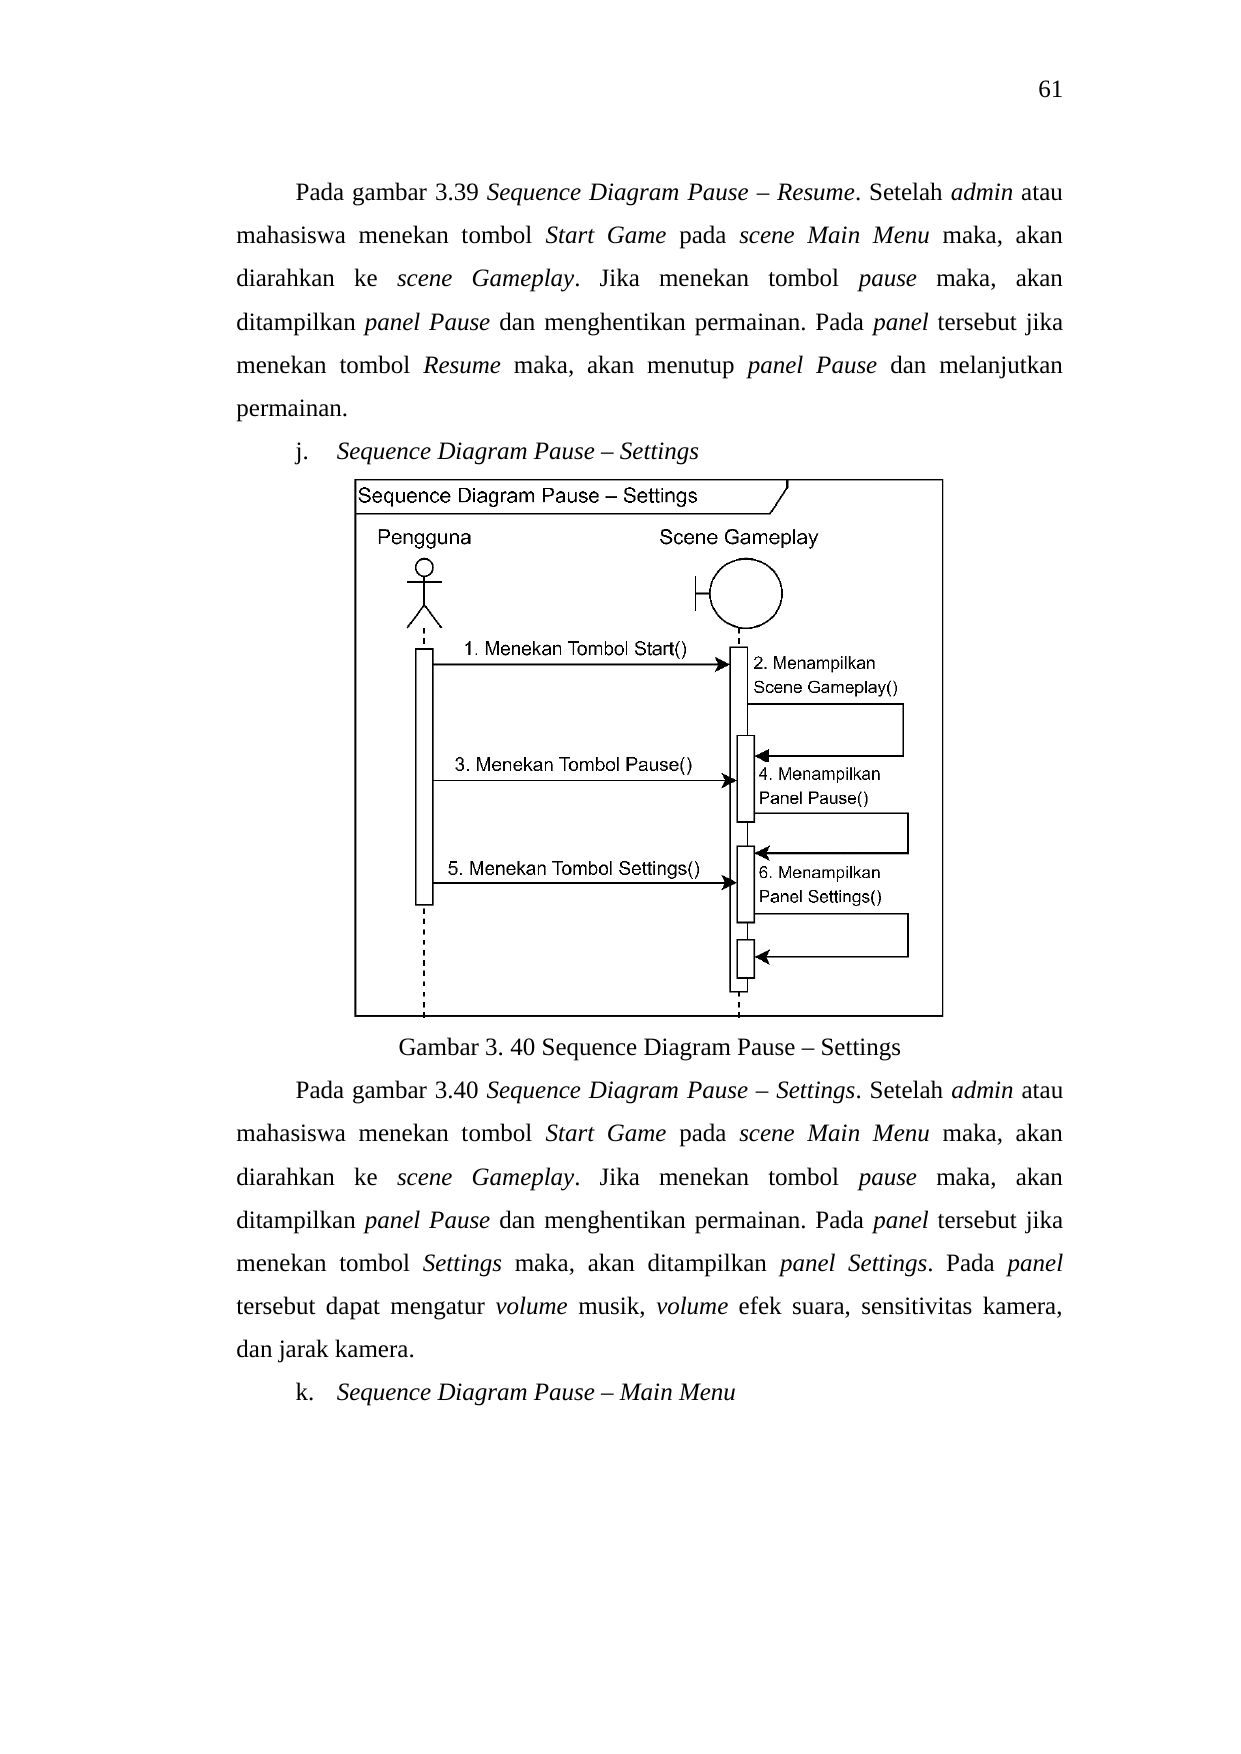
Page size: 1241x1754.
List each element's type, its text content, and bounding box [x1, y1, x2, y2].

text Pada gambar 3.40 Sequence Diagram Pause – Settings. Setelah admin atau mahasiswa menekan tombol Start Game pada scene Main Menu maka, akan diarahkan ke scene Gameplay. Jika menekan tombol pause maka, akan ditampilkan panel Pause dan menghentikan permainan. Pada panel tersebut jika menekan tombol Settings maka, akan ditampilkan panel Settings. Pada panel tersebut dapat mengatur volume musik, volume efek suara, sensitivitas kamera, dan jarak kamera. [236, 1075, 1063, 1363]
text Gambar 3. 40 Sequence Diagram Pause – Settings [236, 1032, 1063, 1061]
text Pada gambar 3.39 Sequence Diagram Pause – Resume. Setelah admin atau mahasiswa menekan tombol Start Game pada scene Main Menu maka, akan diarahkan ke scene Gameplay. Jika menekan tombol pause maka, akan ditampilkan panel Pause dan menghentikan permainan. Pada panel tersebut jika menekan tombol Resume maka, akan menutup panel Pause dan melanjutkan permainan. [236, 177, 1063, 422]
picture [354, 479, 945, 1018]
list Sequence Diagram Pause – Settings [295, 436, 1063, 465]
list Sequence Diagram Pause – Main Menu [295, 1377, 1063, 1406]
